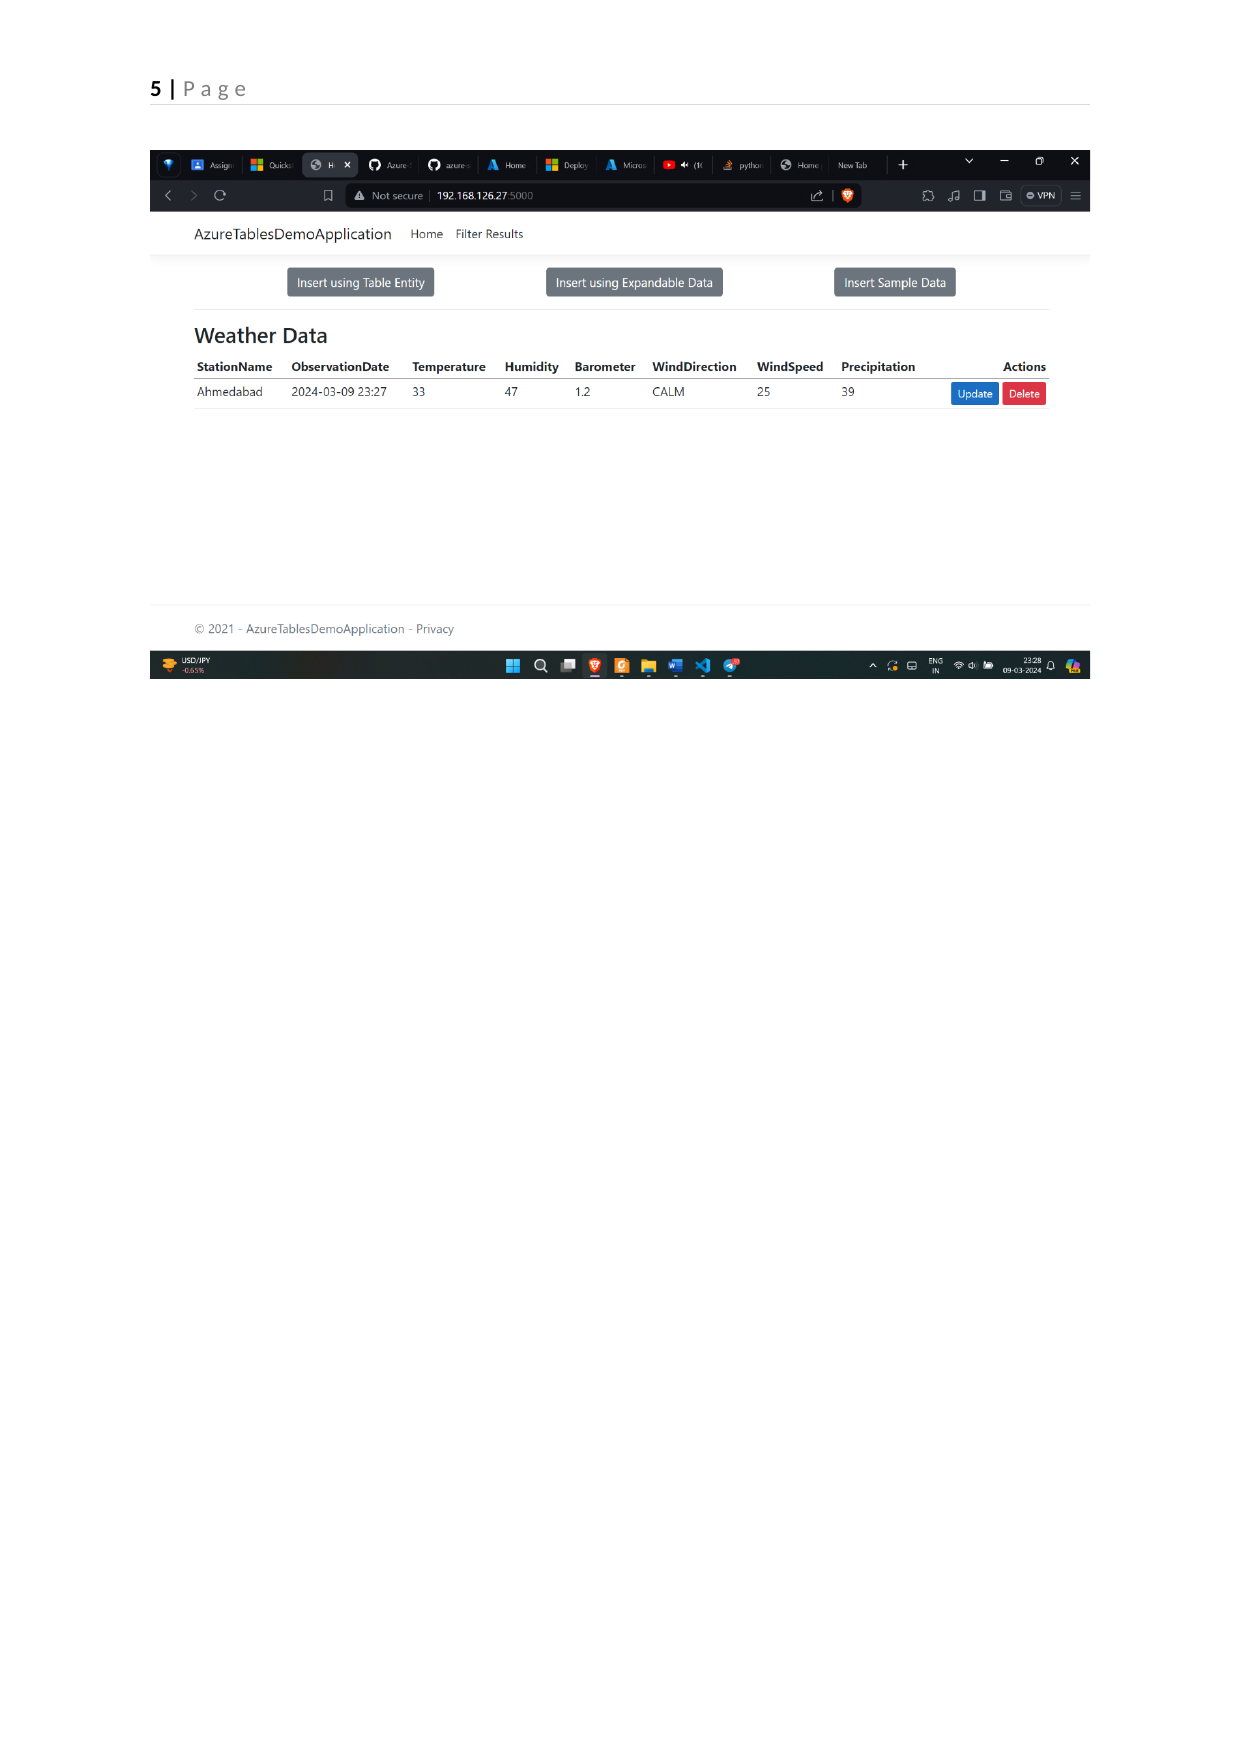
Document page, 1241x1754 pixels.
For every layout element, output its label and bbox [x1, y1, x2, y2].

picture [150, 150, 1091, 679]
